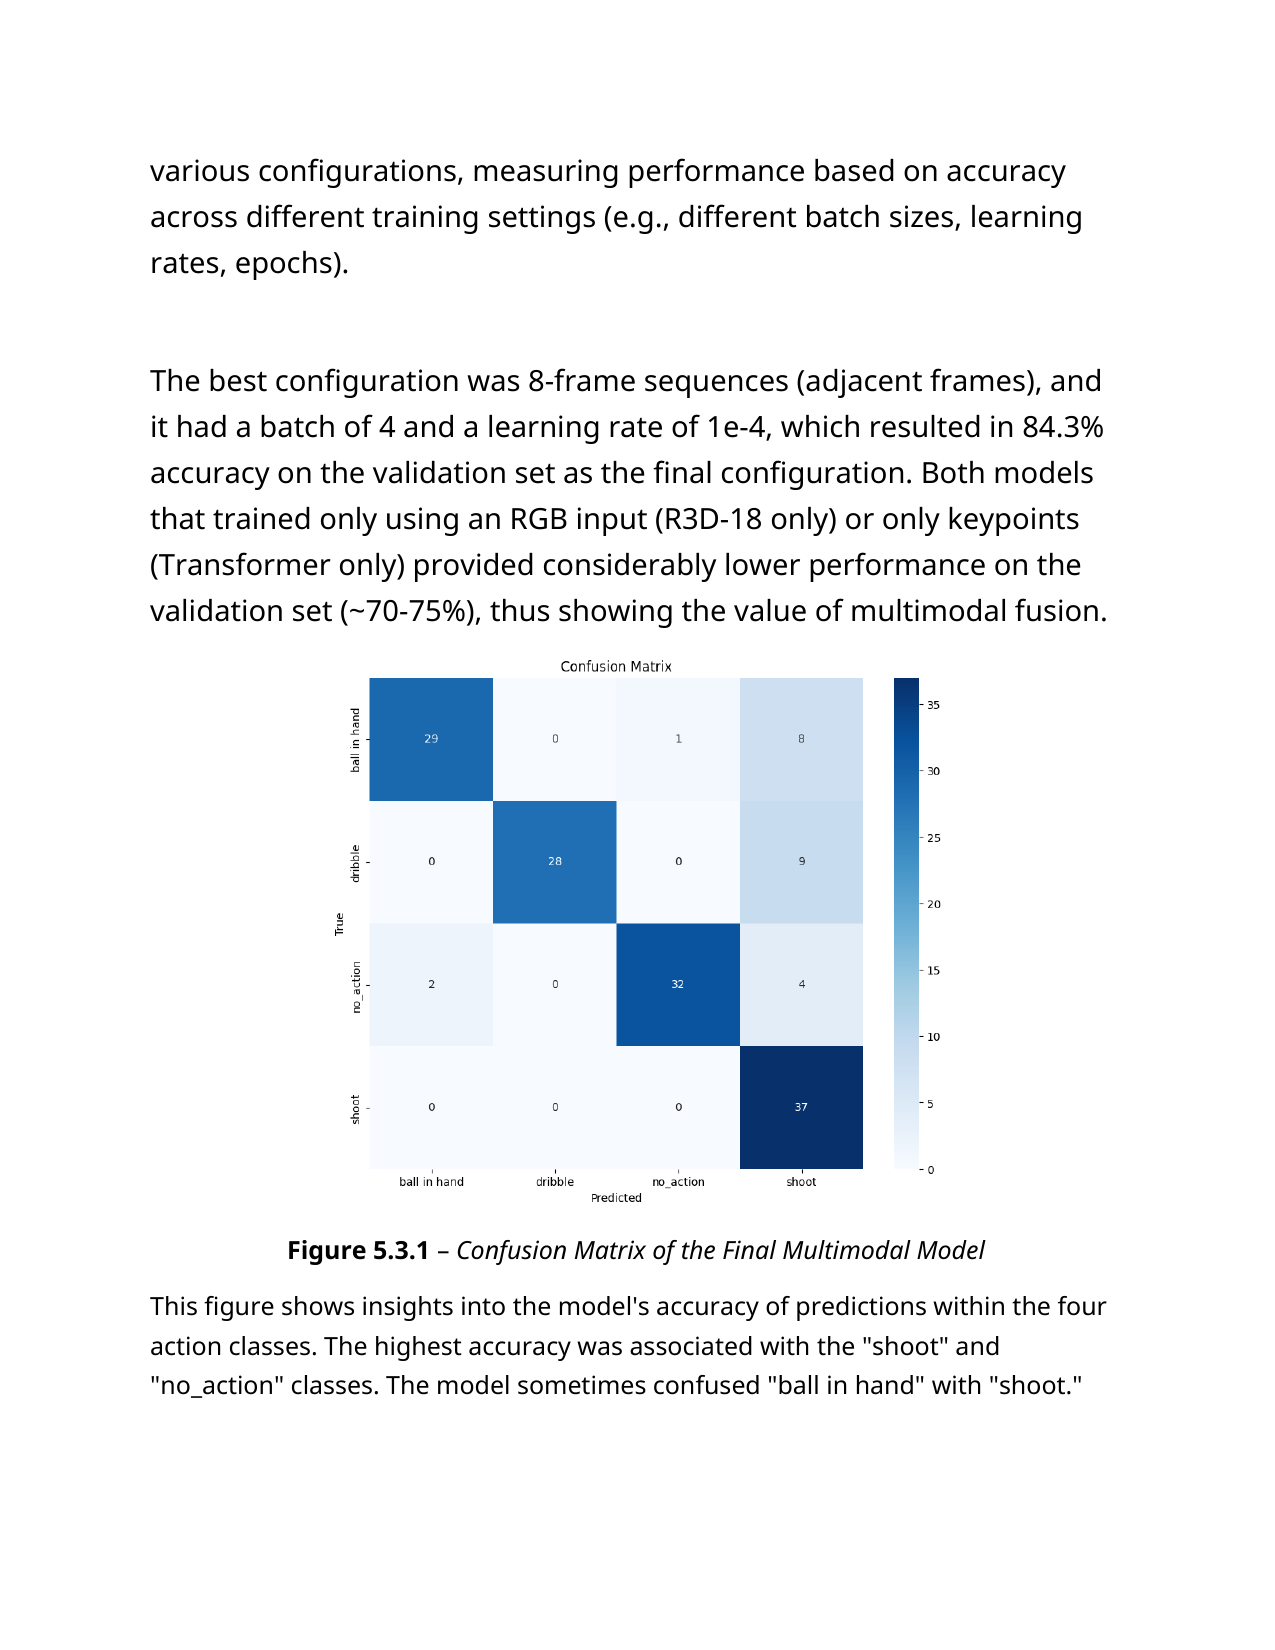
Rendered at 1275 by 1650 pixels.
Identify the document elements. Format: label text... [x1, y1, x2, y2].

text The best configuration was 8-frame sequences (adjacent frames), and it had a batch of 4 and a learning rate of 1e-4, which resulted in 84.3% accuracy on the validation set as the final configuration. Both models that trained only using an RGB input (R3D-18 only) or only keypoints (Transformer only) provided considerably lower performance on the validation set (~70-75%), thus showing the value of multimodal fusion. [150, 361, 1125, 630]
text This figure shows insights into the model's accuracy of predictions within the four action classes. The highest accuracy was associated with the "shoot" and "no_action" classes. The model sometimes confused "ball in hand" with "shoot." [150, 1289, 1125, 1402]
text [150, 150, 1125, 282]
text Figure 5.3.1 – Confusion Matrix of the Final Multimodal Model [150, 1233, 1125, 1267]
